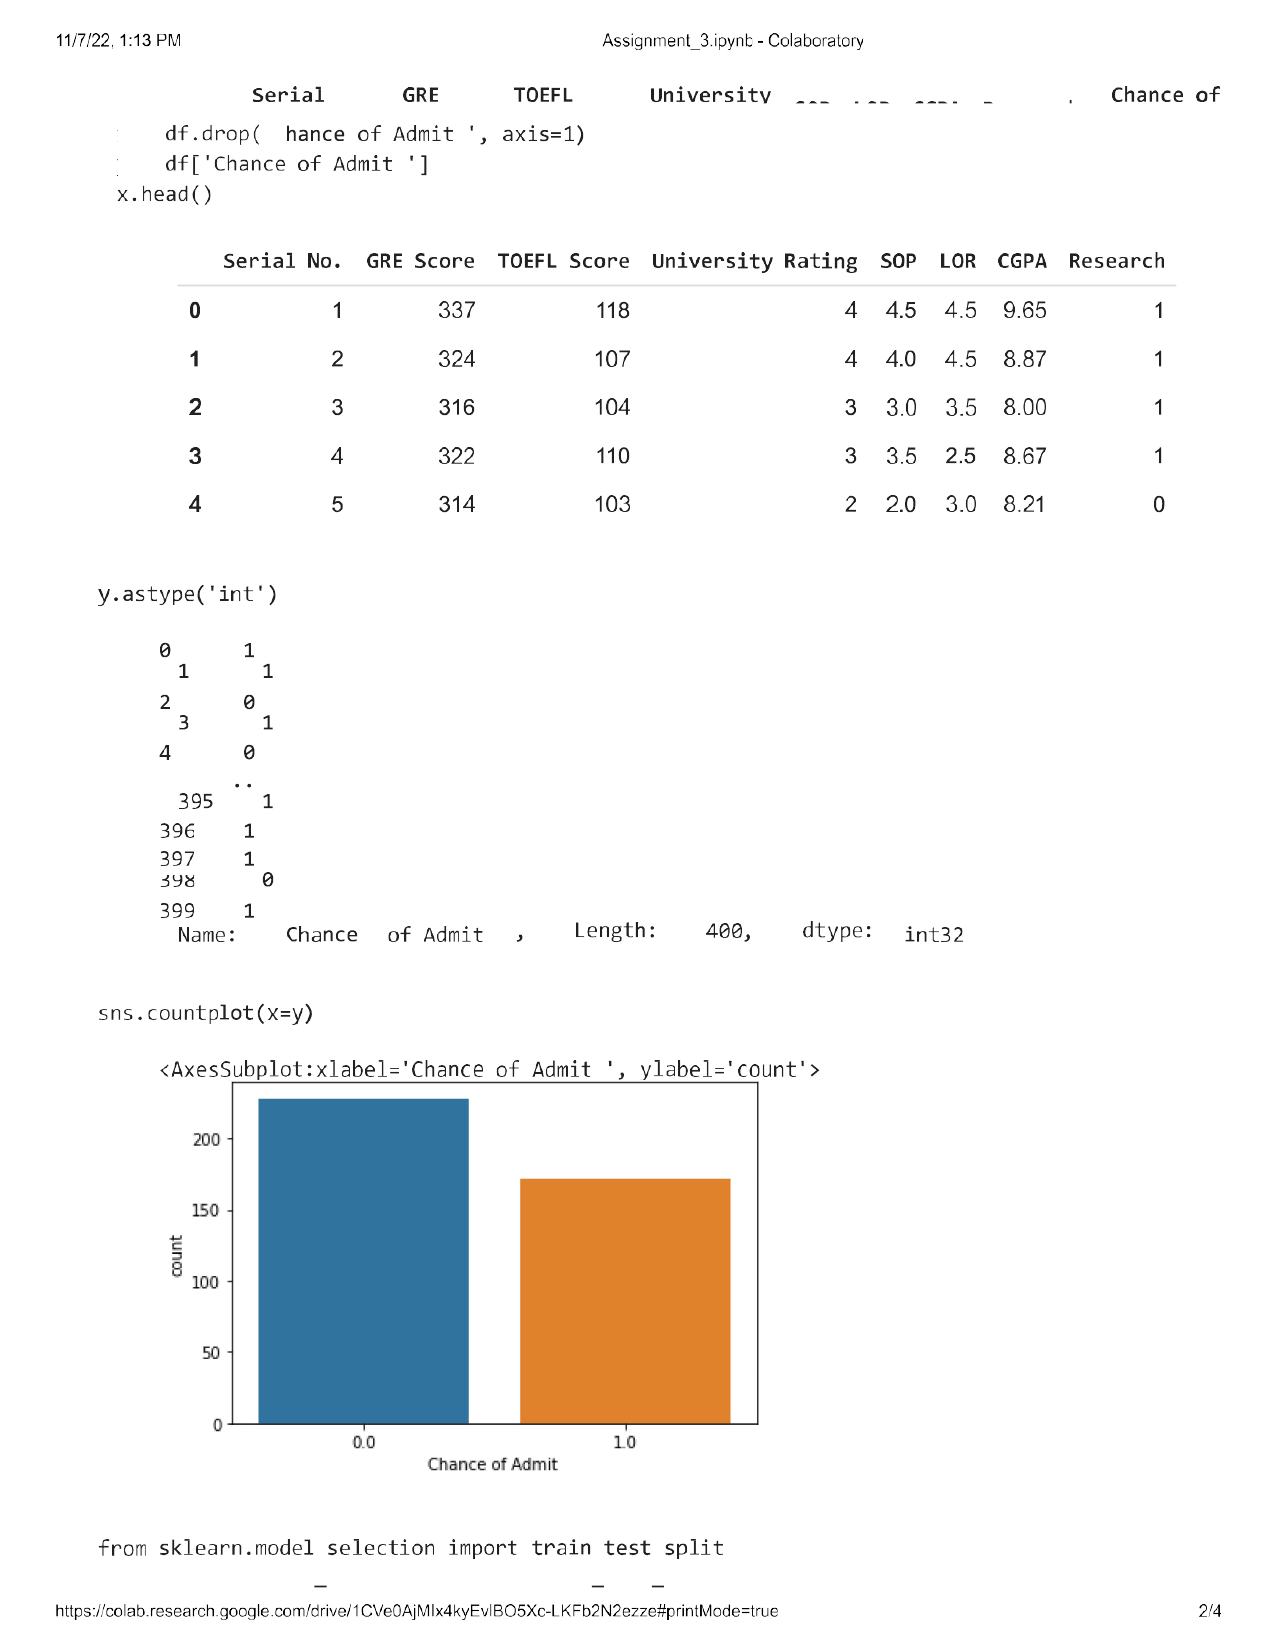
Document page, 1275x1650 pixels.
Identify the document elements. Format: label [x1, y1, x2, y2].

picture [498, 253, 533, 268]
picture [514, 87, 549, 102]
picture [946, 495, 976, 512]
picture [400, 1539, 434, 1555]
picture [1004, 301, 1046, 318]
picture [945, 301, 976, 318]
picture [403, 87, 438, 102]
picture [160, 851, 194, 866]
picture [461, 1064, 483, 1077]
picture [224, 252, 295, 268]
picture [774, 1061, 796, 1077]
picture [98, 589, 110, 606]
picture [503, 125, 537, 141]
picture [168, 1060, 760, 1471]
picture [1004, 447, 1046, 464]
picture [160, 823, 194, 838]
picture [463, 495, 475, 512]
picture [1004, 398, 1046, 415]
picture [822, 252, 857, 273]
picture [308, 253, 331, 268]
picture [299, 926, 321, 942]
picture [439, 350, 475, 367]
picture [678, 1060, 724, 1077]
picture [1112, 86, 1183, 102]
picture [388, 926, 411, 942]
picture [393, 125, 453, 141]
picture [606, 398, 630, 415]
picture [189, 495, 201, 512]
picture [98, 1539, 146, 1556]
picture [353, 1060, 399, 1077]
picture [602, 33, 753, 50]
picture [606, 350, 630, 367]
picture [881, 253, 916, 268]
picture [845, 301, 857, 318]
picture [886, 350, 898, 367]
picture [331, 447, 343, 464]
picture [651, 86, 771, 103]
picture [803, 921, 862, 942]
picture [160, 1061, 242, 1077]
picture [701, 1539, 723, 1555]
picture [758, 33, 864, 50]
picture [887, 447, 916, 464]
picture [1004, 495, 1034, 512]
picture [160, 903, 194, 918]
picture [159, 745, 171, 760]
picture [117, 124, 285, 205]
picture [298, 155, 321, 171]
picture [551, 126, 574, 141]
picture [945, 350, 976, 367]
picture [653, 252, 735, 268]
picture [998, 253, 1047, 268]
picture [340, 1539, 398, 1555]
picture [1199, 1604, 1221, 1617]
picture [1004, 350, 1046, 367]
picture [267, 1008, 303, 1025]
picture [184, 1539, 302, 1555]
picture [439, 301, 475, 318]
picture [189, 398, 201, 415]
picture [449, 1539, 517, 1559]
picture [887, 398, 916, 416]
picture [946, 398, 976, 416]
picture [886, 301, 898, 318]
picture [496, 1060, 519, 1077]
picture [917, 927, 939, 942]
picture [576, 922, 633, 942]
picture [423, 926, 483, 942]
picture [160, 875, 195, 887]
picture [1196, 86, 1220, 102]
picture [316, 1060, 350, 1077]
picture [545, 1543, 566, 1555]
picture [1070, 252, 1164, 268]
picture [358, 125, 381, 141]
picture [886, 495, 898, 512]
picture [415, 253, 474, 268]
picture [231, 586, 253, 601]
picture [412, 1060, 446, 1077]
picture [606, 495, 630, 512]
picture [333, 155, 392, 171]
picture [845, 350, 857, 367]
picture [136, 586, 194, 605]
picture [532, 1060, 590, 1077]
picture [785, 253, 820, 268]
picture [56, 1604, 778, 1620]
picture [677, 1539, 699, 1559]
picture [941, 253, 976, 268]
picture [179, 793, 201, 809]
picture [189, 447, 201, 464]
picture [439, 447, 474, 464]
picture [738, 252, 773, 273]
picture [253, 86, 324, 102]
picture [179, 927, 225, 942]
picture [706, 923, 742, 938]
picture [99, 1005, 218, 1024]
picture [570, 253, 629, 268]
picture [367, 253, 402, 268]
picture [72, 33, 113, 49]
picture [941, 927, 963, 942]
picture [738, 1064, 771, 1077]
picture [157, 34, 180, 46]
